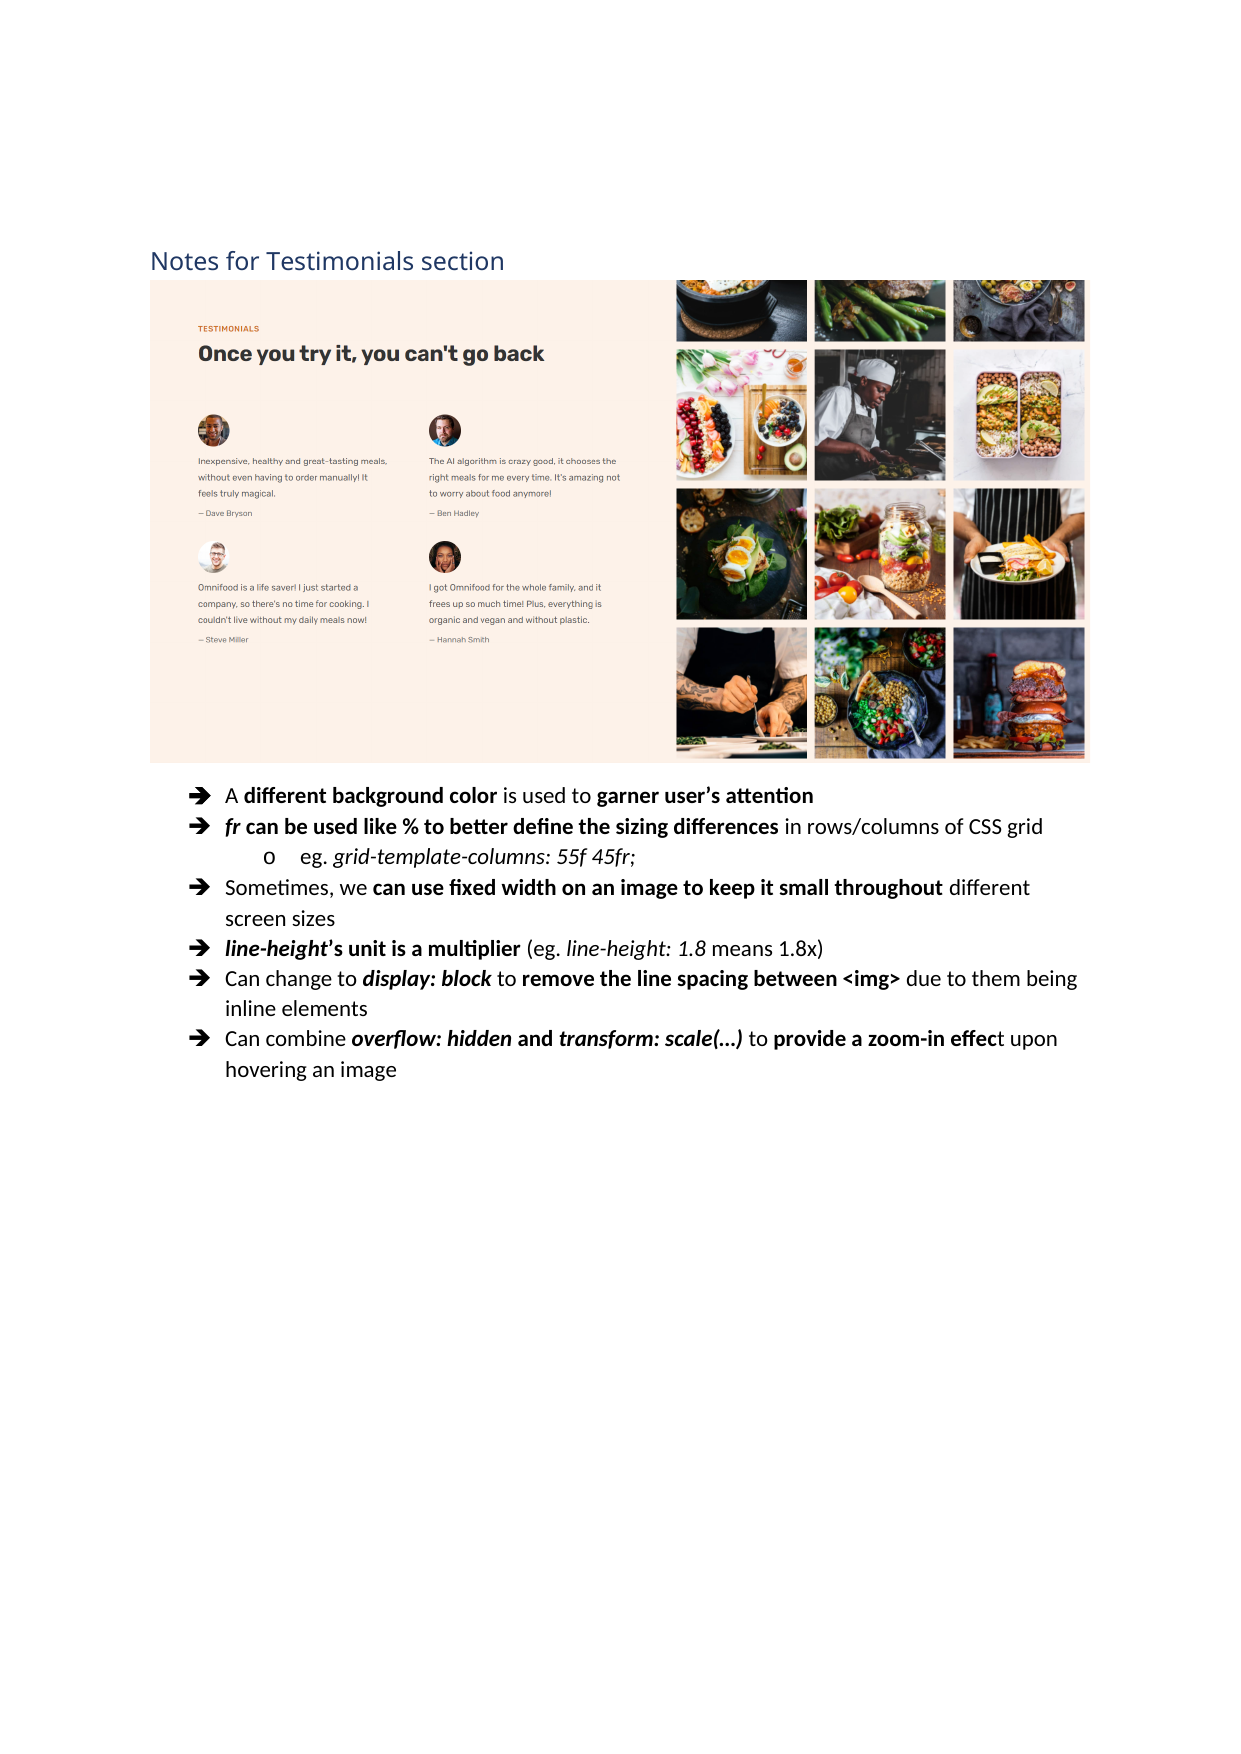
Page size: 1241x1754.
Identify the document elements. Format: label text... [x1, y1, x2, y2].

subtitle Notes for Testimonials section [150, 244, 1090, 278]
list eg. grid-template-columns: 55f 45fr; [262, 842, 1090, 871]
list A different background color is used to garner user’s attention [187, 782, 1090, 810]
list line-height’s unit is a multiplier (eg. line-height: 1.8 means 1.8x) [187, 934, 1090, 962]
list Sometimes, we can use fixed width on an image to keep it small throughout different screen sizes [187, 873, 1090, 932]
list Can change to display: block to remove the line spacing between <img> due to them being inline elements [187, 964, 1090, 1022]
picture [150, 280, 1091, 763]
list fr can be used like % to better define the sizing differences in rows/columns of CSS grid [187, 812, 1090, 840]
list Can combine overflow: hidden and transform: scale(…) to provide a zoom-in effect upon hovering an image [187, 1024, 1090, 1083]
